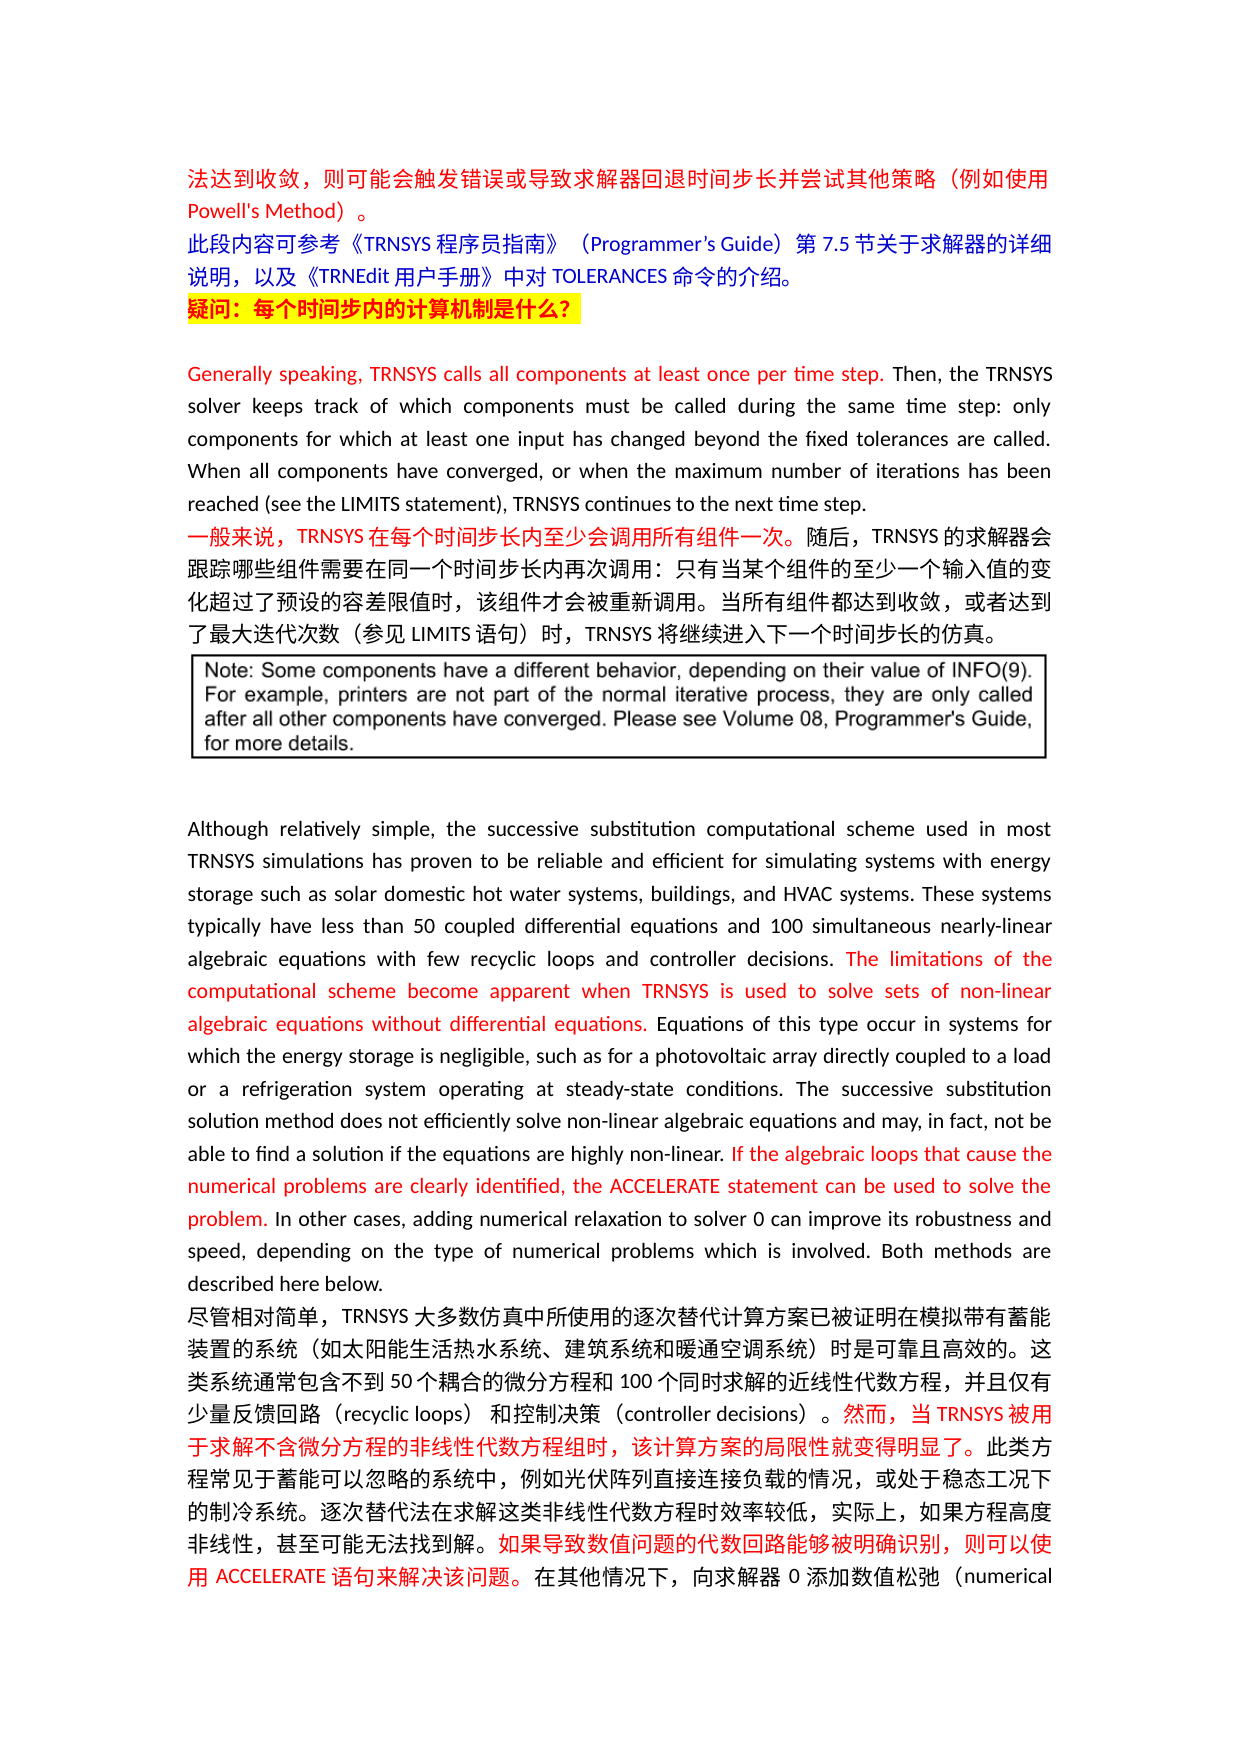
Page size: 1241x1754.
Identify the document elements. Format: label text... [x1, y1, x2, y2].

text 此段内容可参考《TRNSYS 程序员指南》（Programmer’s Guide）第7.5节关于求解器的详细说明，以及《TRNEdit用户手册》中对 TOLERANCES 命令的介绍。 [187, 227, 1053, 292]
text 一般来说，TRNSYS在每个时间步长内至少会调用所有组件一次。随后，TRNSYS的求解器会跟踪哪些组件需要在同一个时间步长内再次调用：只有当某个组件的至少一个输入值的变化超过了预设的容差限值时，该组件才会被重新调用。当所有组件都达到收敛，或者达到了最大迭代次数（参见 LIMITS 语句）时，TRNSYS 将继续进入下一个时间步长的仿真。 [187, 519, 1053, 649]
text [187, 1299, 1053, 1592]
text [187, 162, 1053, 227]
picture [187, 649, 1053, 765]
text 疑问：每个时间步内的计算机制是什么？ [187, 292, 1053, 324]
text Although relatively simple, the successive substitution computational scheme used in most TRNSYS simulations has proven to be reliable and efficient for simulating systems with energy storage such as solar domestic hot water systems, buildings, and HVAC systems. These systems typically have less than 50 coupled differential equations and 100 simultaneous nearly-linear algebraic equations with few recyclic loops and controller decisions. The limitations of the computational scheme become apparent when TRNSYS is used to solve sets of non-linear algebraic equations without differential equations. Equations of this type occur in systems for which the energy storage is negligible, such as for a photovoltaic array directly coupled to a load or a refrigeration system operating at steady-state conditions. The successive substitution solution method does not efficiently solve non-linear algebraic equations and may, in fact, not be able to find a solution if the equations are highly non-linear. If the algebraic loops that cause the numerical problems are clearly identified, the ACCELERATE statement can be used to solve the problem. In other cases, adding numerical relaxation to solver 0 can improve its robustness and speed, depending on the type of numerical problems which is involved. Both methods are described here below. [187, 812, 1053, 1299]
text Generally speaking, TRNSYS calls all components at least once per time step. Then, the TRNSYS solver keeps track of which components must be called during the same time step: only components for which at least one input has changed beyond the fixed tolerances are called. When all components have converged, or when the maximum number of iterations has been reached (see the LIMITS statement), TRNSYS continues to the next time step. [187, 357, 1053, 519]
